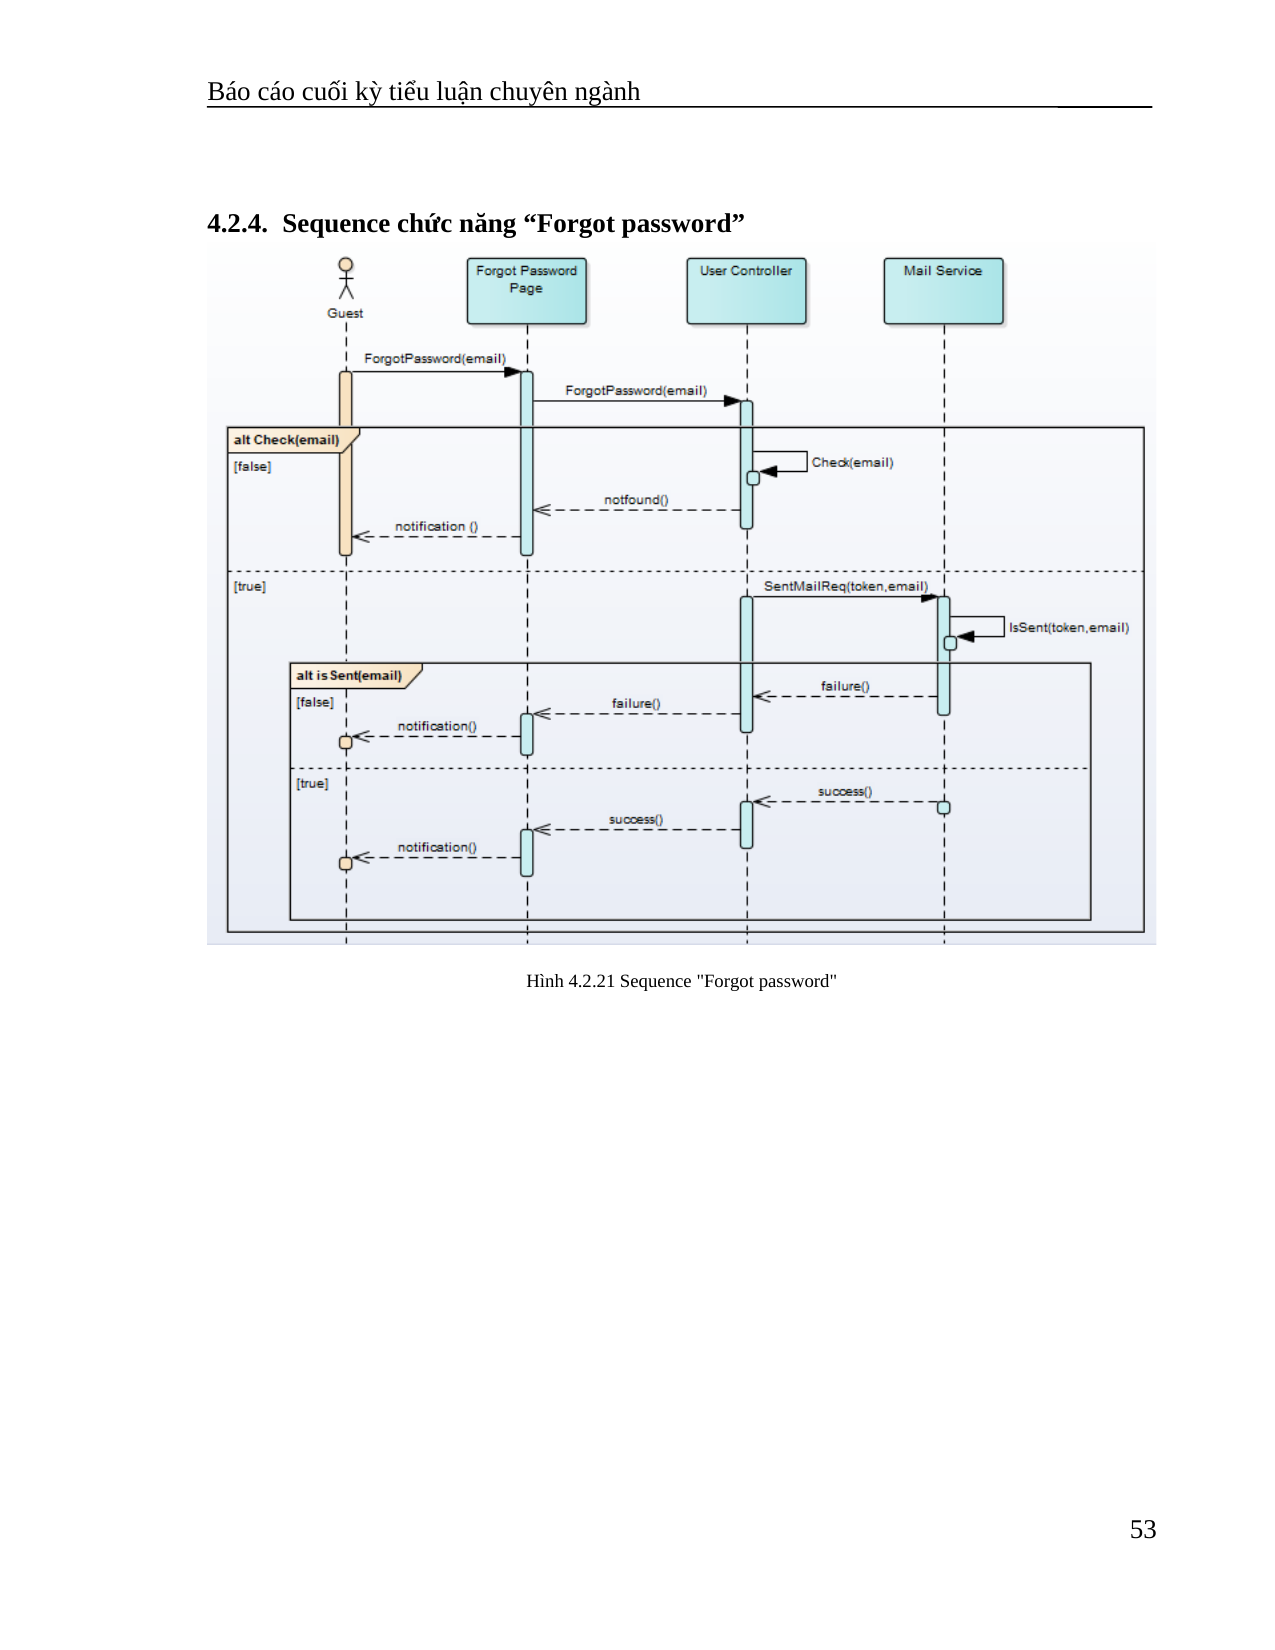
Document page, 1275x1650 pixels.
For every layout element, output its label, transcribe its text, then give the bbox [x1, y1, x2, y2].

picture [207, 242, 1157, 945]
subtitle Sequence chức năng “Forgot password” [207, 207, 1156, 238]
